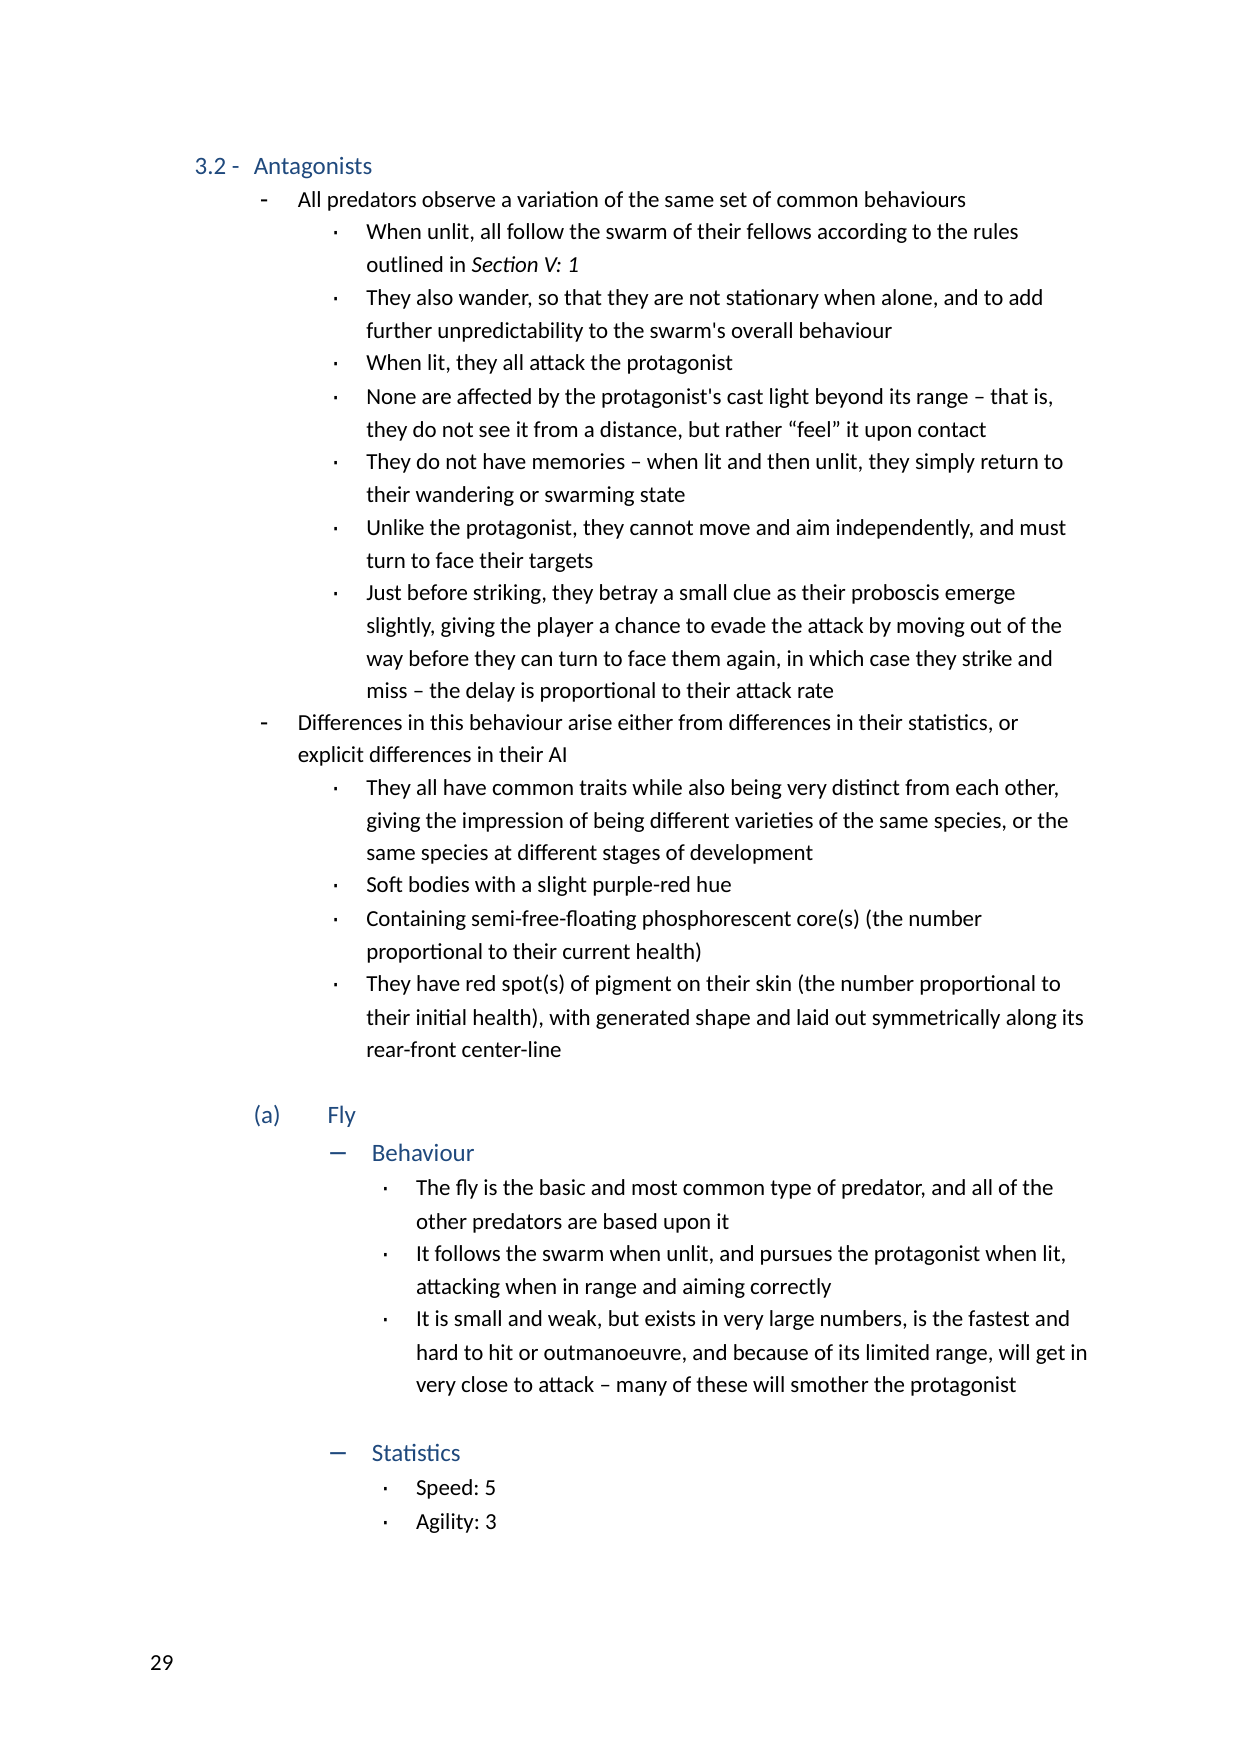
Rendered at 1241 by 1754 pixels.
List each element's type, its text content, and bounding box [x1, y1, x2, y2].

subtitle Fly [253, 1099, 1090, 1130]
list The fly is the basic and most common type of predator, and all of the other predators are based upon it [378, 1173, 1090, 1235]
list Containing semi-free-floating phosphorescent core(s) (the number proportional to their current health) [328, 904, 1090, 965]
list Soft bodies with a slight purple-red hue [328, 870, 1090, 899]
list Unlike the protagonist, they cannot move and aim independently, and must turn to face their targets [328, 513, 1090, 574]
list It is small and weak, but exists in very large numbers, is the fastest and hard to hit or outmanoeuvre, and because of its limited range, will get in very close to attack – many of these will smother the protagonist [378, 1304, 1090, 1398]
subtitle Antagonists [194, 150, 1090, 181]
list They also wander, so that they are not stationary when alone, and to add further unpredictability to the swarm's overall behaviour [328, 283, 1090, 344]
list They all have common traits while also being very distinct from each other, giving the impression of being different varieties of the same species, or the same species at different stages of development [328, 773, 1090, 866]
list When unlit, all follow the swarm of their fellows according to the rules outlined in Section V: 1 [328, 217, 1090, 278]
list When lit, they all attack the protagonist [328, 348, 1090, 377]
list Just before striking, they betray a small clue as their proboscis emerge slightly, giving the player a chance to evade the attack by moving out of the way before they can turn to face them again, in which case they strike and miss – the delay is proportional to their attack rate [328, 578, 1090, 704]
list It follows the swarm when unlit, and pursues the protagonist when lit, attacking when in range and aiming correctly [378, 1239, 1090, 1300]
list They have red spot(s) of pigment on their skin (the number proportional to their initial health), with generated shape and laid out symmetrically along its rear-front center-line [328, 969, 1090, 1063]
list They do not have memories – when lit and then unlit, they simply return to their wandering or swarming state [328, 447, 1090, 509]
list Differences in this behaviour arise either from differences in their statistics, or explicit differences in their AI [260, 708, 1090, 768]
list Speed: 5 [378, 1473, 1090, 1503]
subtitle Behaviour [327, 1134, 1090, 1168]
list Agility: 3 [378, 1507, 1090, 1536]
list All predators observe a variation of the same set of common behaviours [260, 185, 1090, 213]
list None are affected by the protagonist's cast light beyond its range – that is, they do not see it from a distance, but rather “feel” it upon contact [328, 382, 1090, 443]
subtitle Statistics [327, 1434, 1090, 1468]
